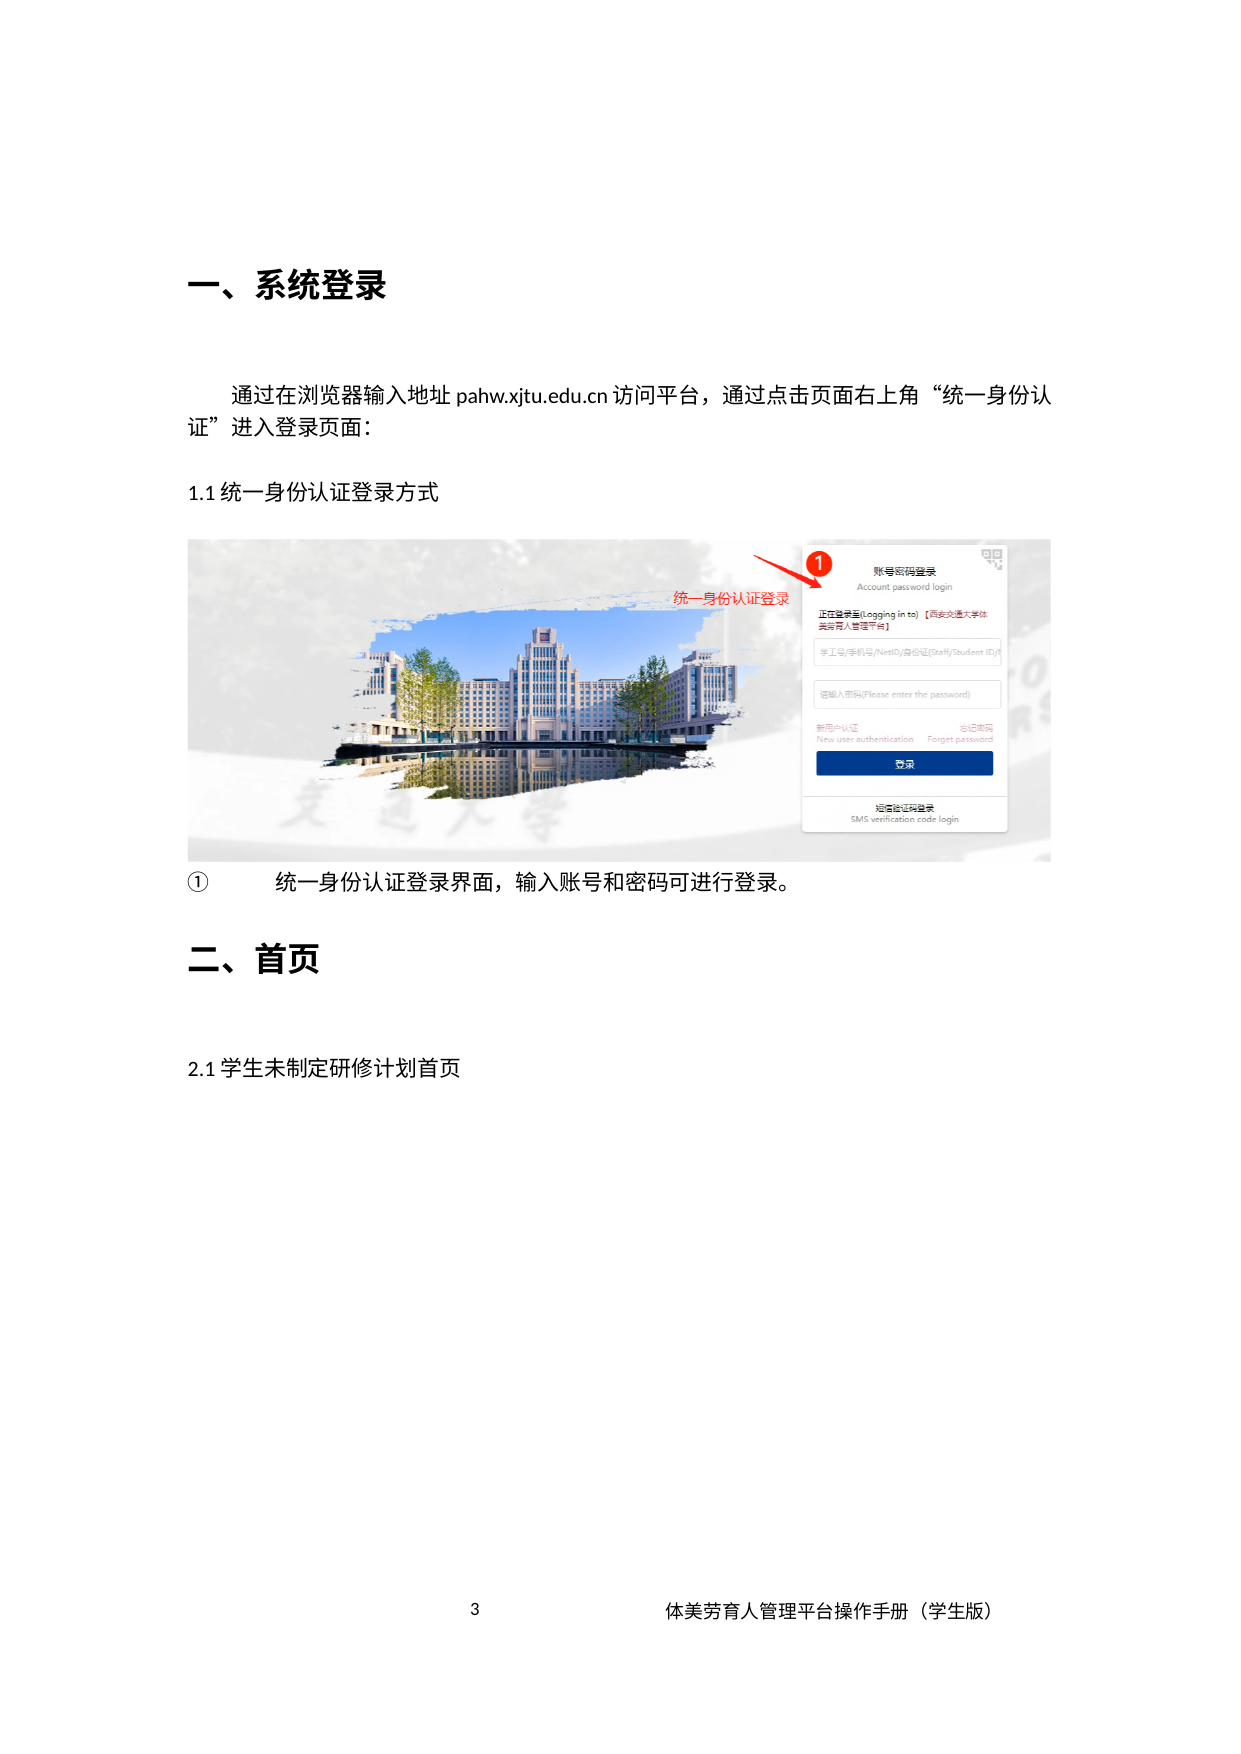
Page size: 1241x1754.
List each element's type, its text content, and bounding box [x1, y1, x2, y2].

subtitle 系统登录 [187, 250, 1053, 315]
text 1.1 统一身份认证登录方式 [187, 475, 1053, 507]
text 通过在浏览器输入地址pahw.xjtu.edu.cn访问平台，通过点击页面右上角“统一身份认证”进入登录页面： [187, 377, 1053, 442]
subtitle 二、首页 [187, 924, 1053, 989]
list 统一身份认证登录界面，输入账号和密码可进行登录。 [187, 865, 1053, 897]
text 2.1 学生未制定研修计划首页 [187, 1051, 1053, 1083]
picture [187, 539, 1051, 862]
